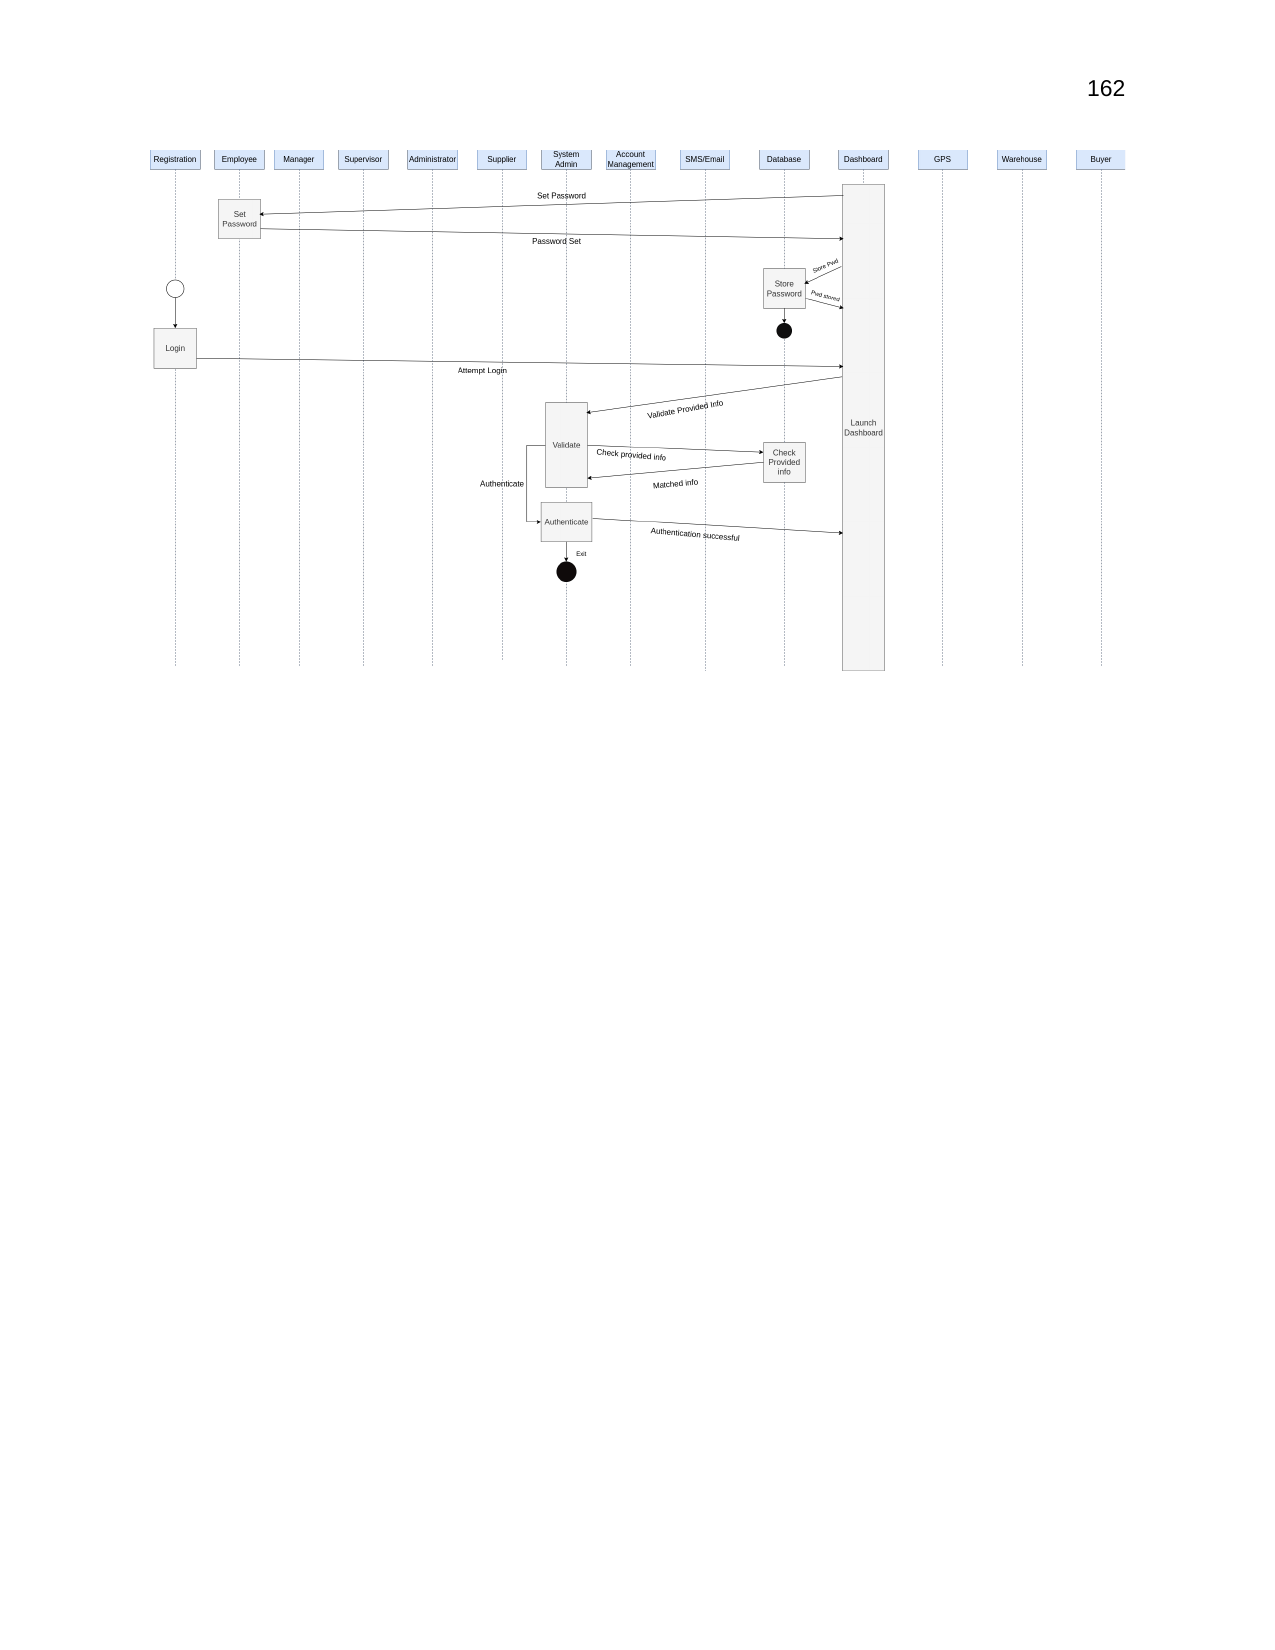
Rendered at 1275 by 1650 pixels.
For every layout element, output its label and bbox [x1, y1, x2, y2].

picture [150, 150, 1125, 671]
